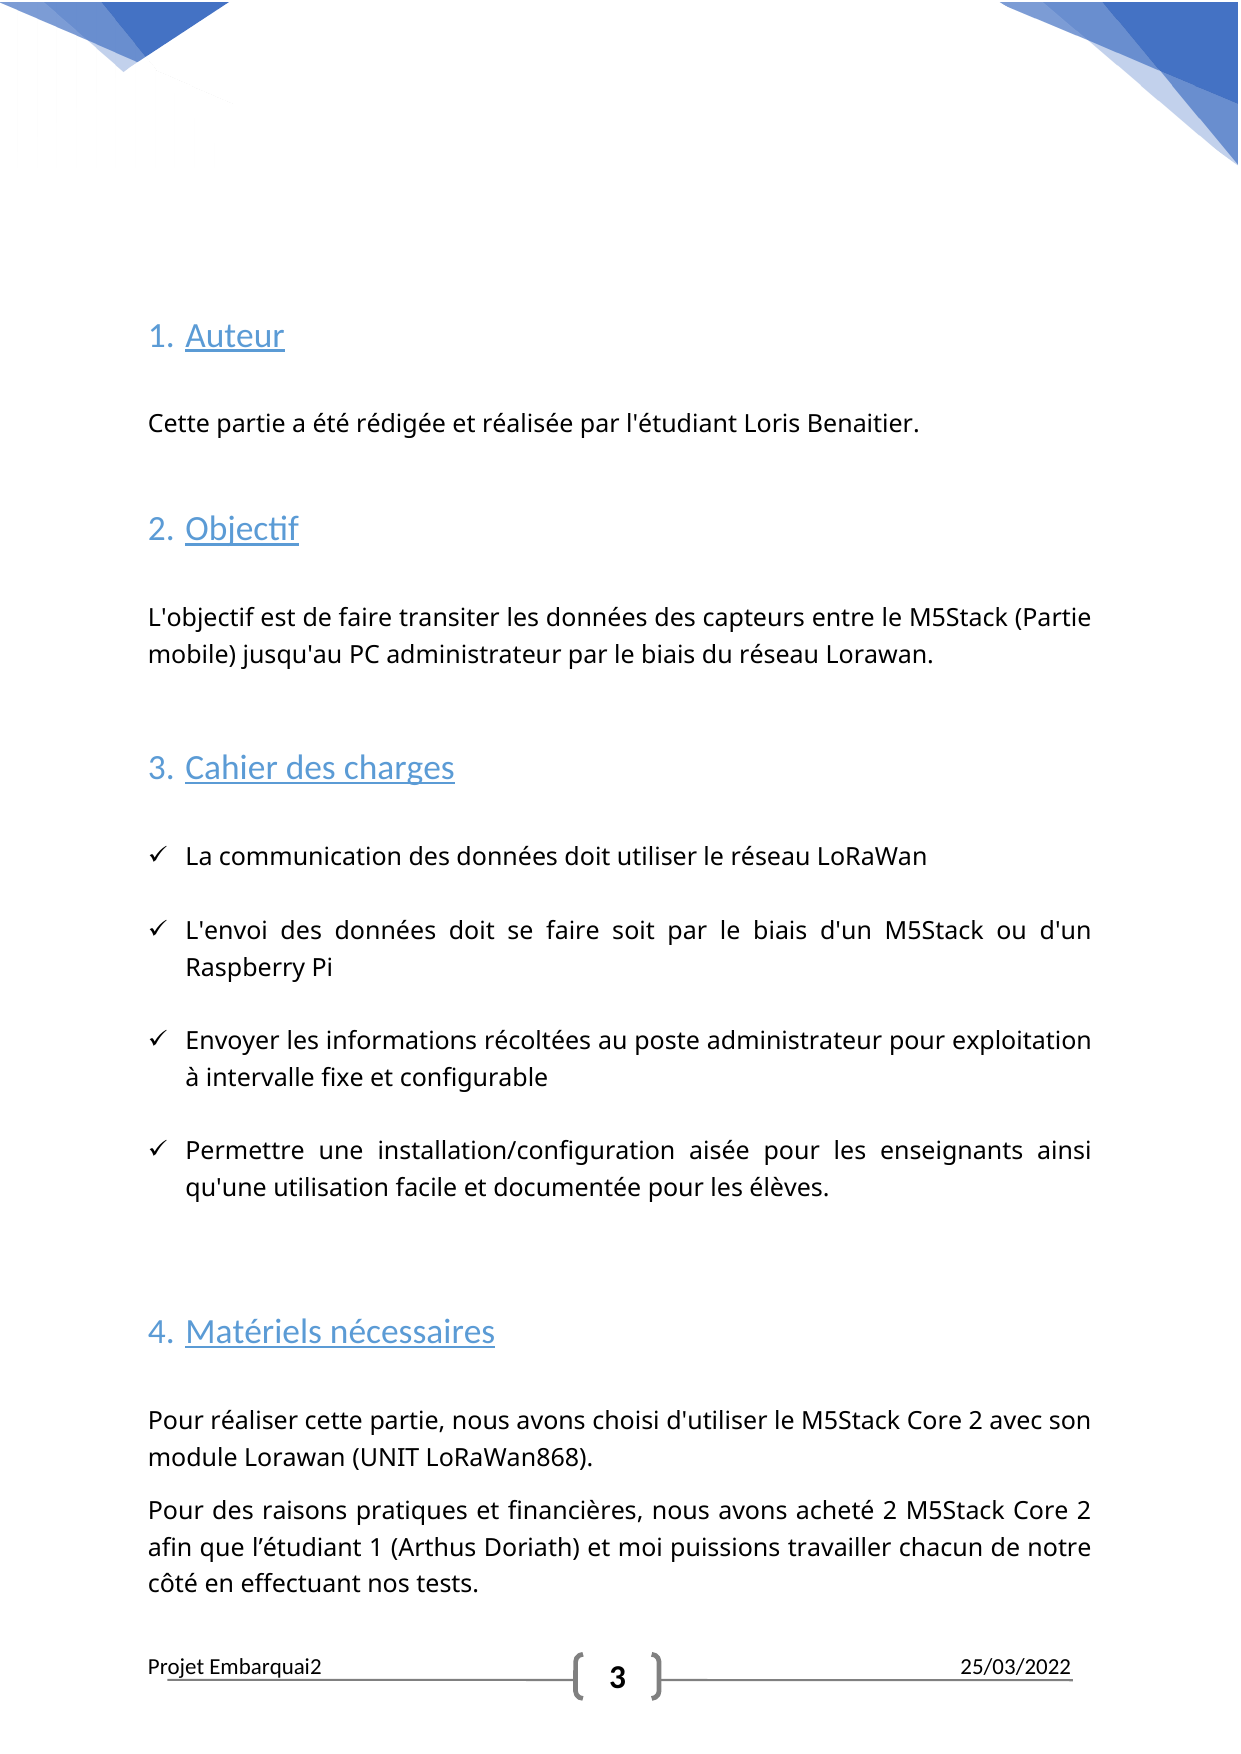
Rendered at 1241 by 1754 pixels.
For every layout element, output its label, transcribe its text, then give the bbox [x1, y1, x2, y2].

subtitle Cahier des charges [148, 745, 1093, 788]
list Permettre une installation/configuration aisée pour les enseignants ainsi qu'une utilisation facile et documentée pour les élèves. [148, 1133, 1093, 1204]
text Pour réaliser cette partie, nous avons choisi d'utiliser le M5Stack Core 2 avec son module Lorawan (UNIT LoRaWan868). [148, 1402, 1093, 1473]
subtitle Matériels nécessaires [148, 1309, 1093, 1352]
text Pour des raisons pratiques et financières, nous avons acheté 2 M5Stack Core 2 afin que l’étudiant 1 (Arthus Doriath) et moi puissions travailler chacun de notre côté en effectuant nos tests. [148, 1493, 1093, 1600]
subtitle Objectif [148, 506, 1093, 550]
subtitle Auteur [148, 313, 1093, 356]
text Cette partie a été rédigée et réalisée par l'étudiant Loris Benaitier. [148, 406, 1093, 440]
picture [0, 2, 233, 168]
text L'objectif est de faire transiter les données des capteurs entre le M5Stack (Partie mobile) jusqu'au PC administrateur par le biais du réseau Lorawan. [148, 600, 1093, 671]
list Envoyer les informations récoltées au poste administrateur pour exploitation à intervalle fixe et configurable [148, 1023, 1093, 1093]
list L'envoi des données doit se faire soit par le biais d'un M5Stack ou d'un Raspberry Pi [148, 912, 1093, 983]
list La communication des données doit utiliser le réseau LoRaWan [148, 839, 1093, 873]
picture [996, 2, 1238, 168]
